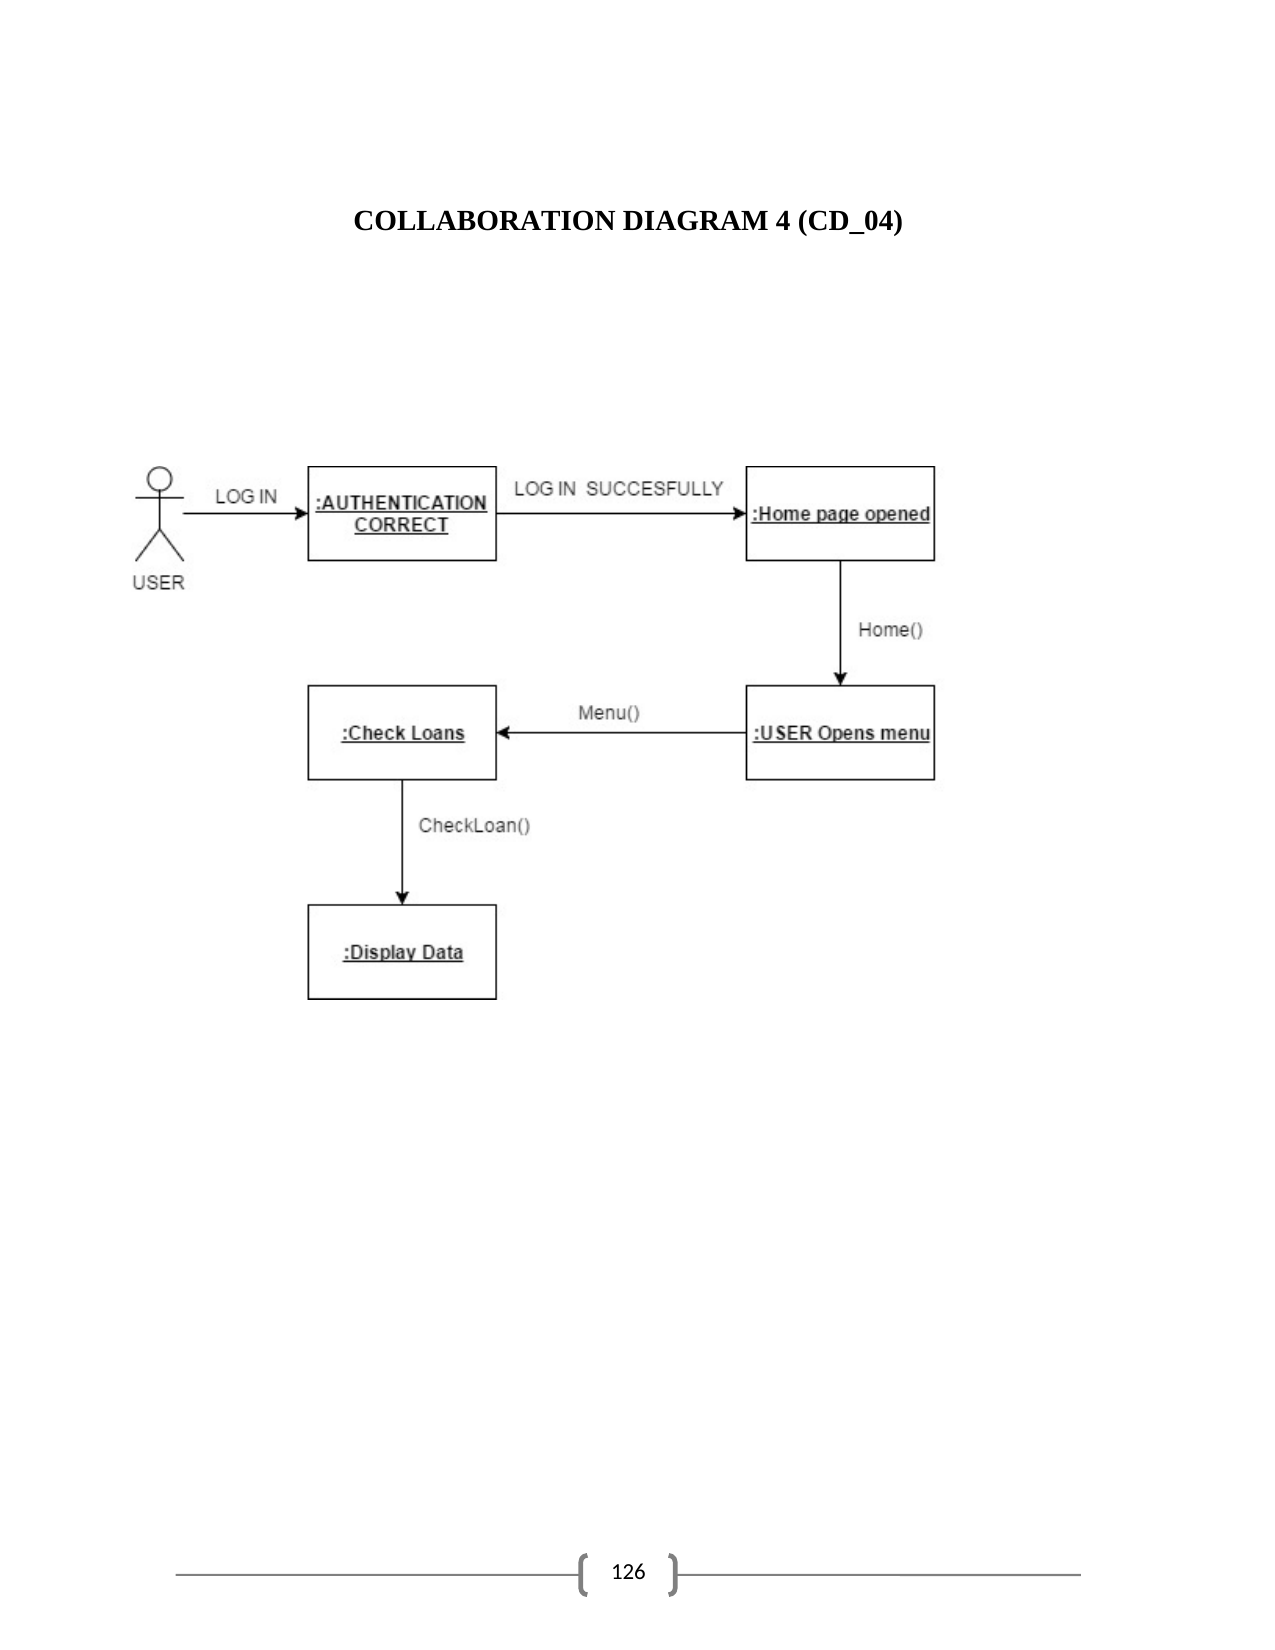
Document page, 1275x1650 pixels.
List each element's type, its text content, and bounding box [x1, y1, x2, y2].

picture [131, 466, 951, 1000]
text COLLABORATION DIAGRAM 4 (CD_04) [131, 203, 1125, 236]
